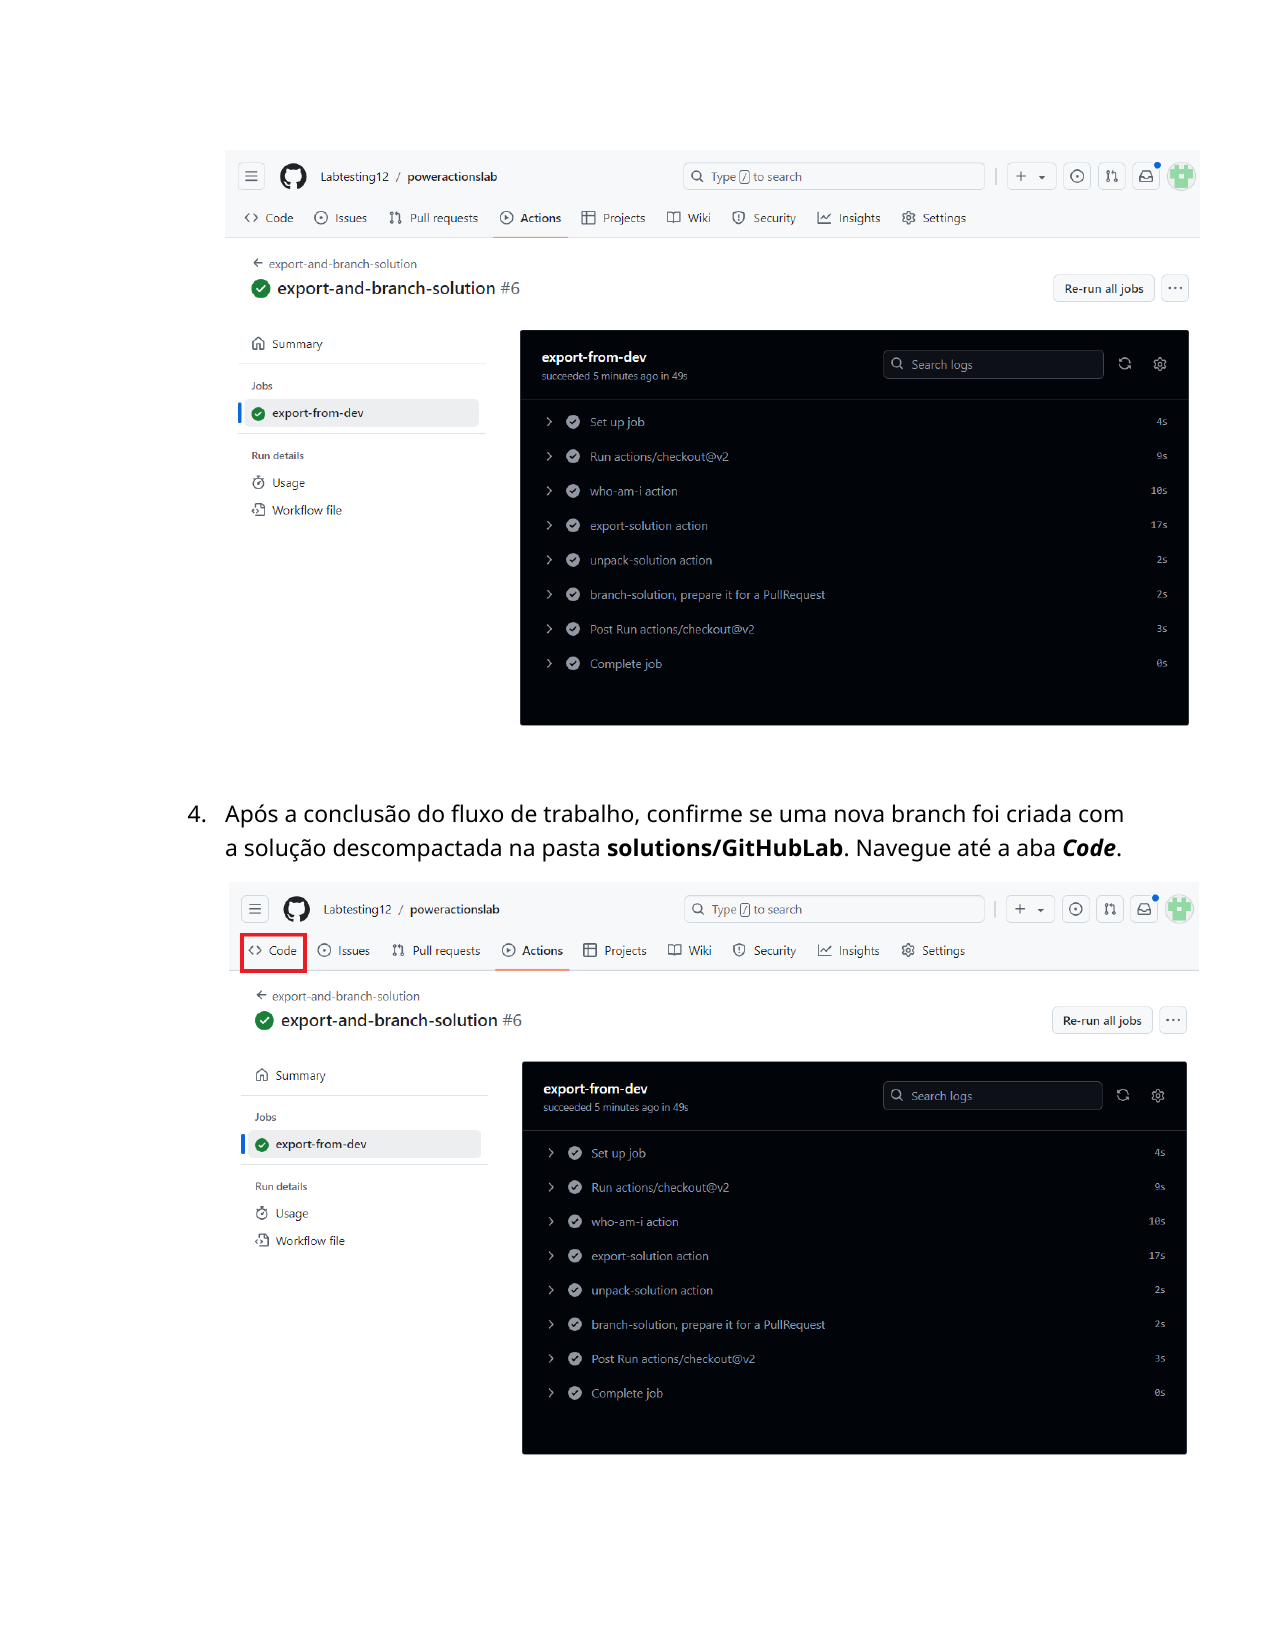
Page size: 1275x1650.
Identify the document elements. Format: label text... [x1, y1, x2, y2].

picture [225, 882, 1200, 1458]
list Após a conclusão do fluxo de trabalho, confirme se uma nova branch foi criada com a solução descompactada na pasta solutions/GitHubLab. Navegue até a aba Code. [187, 798, 1125, 863]
picture [225, 150, 1200, 729]
